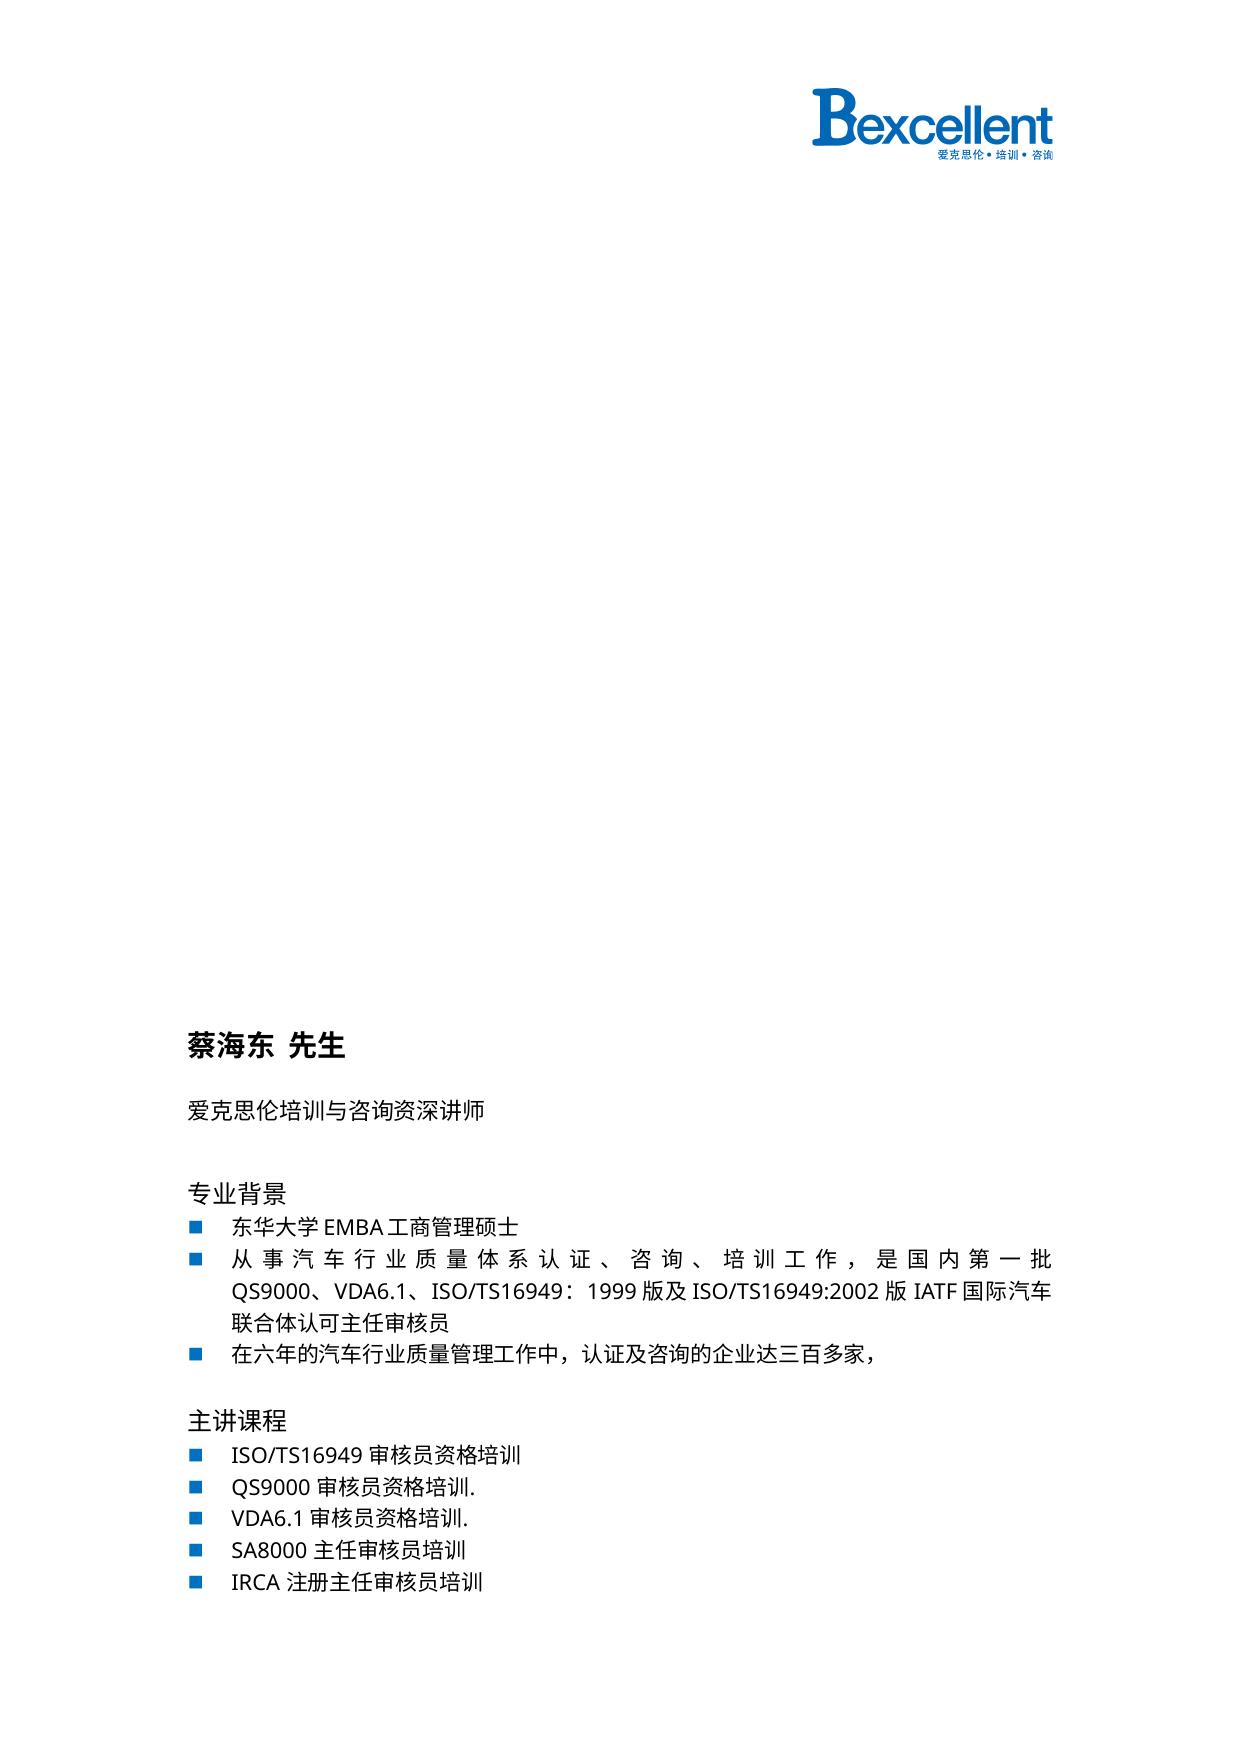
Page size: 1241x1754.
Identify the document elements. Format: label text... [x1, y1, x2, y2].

list 在六年的汽车行业质量管理工作中，认证及咨询的企业达三百多家， [187, 1337, 1053, 1369]
text 蔡海东 先生 [187, 1012, 1053, 1077]
text 爱克思伦培训与咨询资深讲师 [187, 1077, 1053, 1142]
list SA8000 主任审核员培训 [187, 1533, 1053, 1565]
list IRCA 注册主任审核员培训 [187, 1565, 1053, 1597]
list 东华大学EMBA工商管理硕士 [187, 1210, 1053, 1242]
text 专业背景 [187, 1174, 1053, 1210]
list QS9000 审核员资格培训. [187, 1469, 1053, 1501]
picture [812, 88, 1053, 160]
list ISO/TS16949 审核员资格培训 [187, 1438, 1053, 1469]
text 主讲课程 [187, 1402, 1053, 1438]
list 从事汽车行业质量体系认证、咨询、培训工作，是国内第一批QS9000、VDA6.1、ISO/TS16949：1999版及ISO/TS16949:2002版 IATF国际汽车联合体认可主任审核员 [187, 1242, 1053, 1337]
list VDA6.1审核员资格培训. [187, 1501, 1053, 1533]
